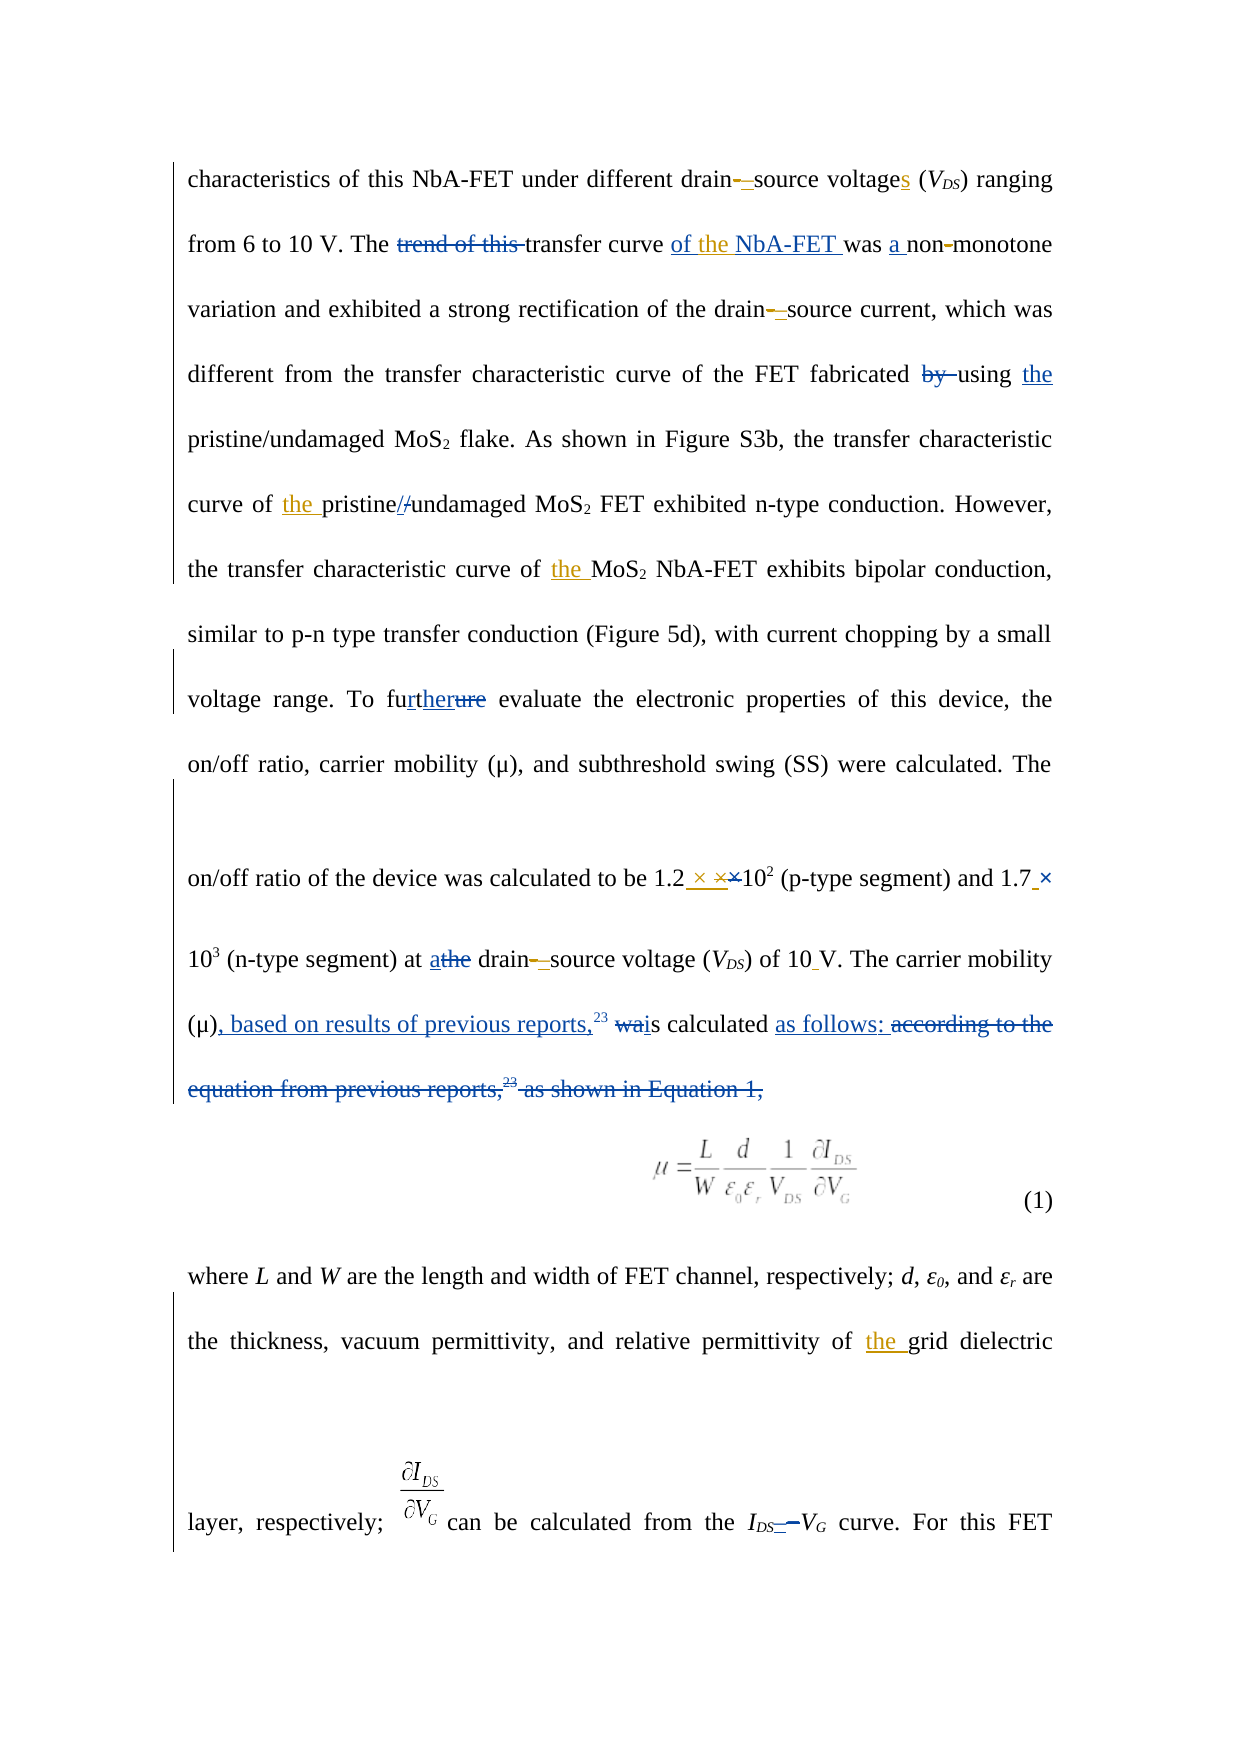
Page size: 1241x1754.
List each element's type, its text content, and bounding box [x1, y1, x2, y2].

text (1) [187, 1133, 1053, 1231]
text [187, 1259, 1053, 1552]
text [187, 162, 1053, 1104]
